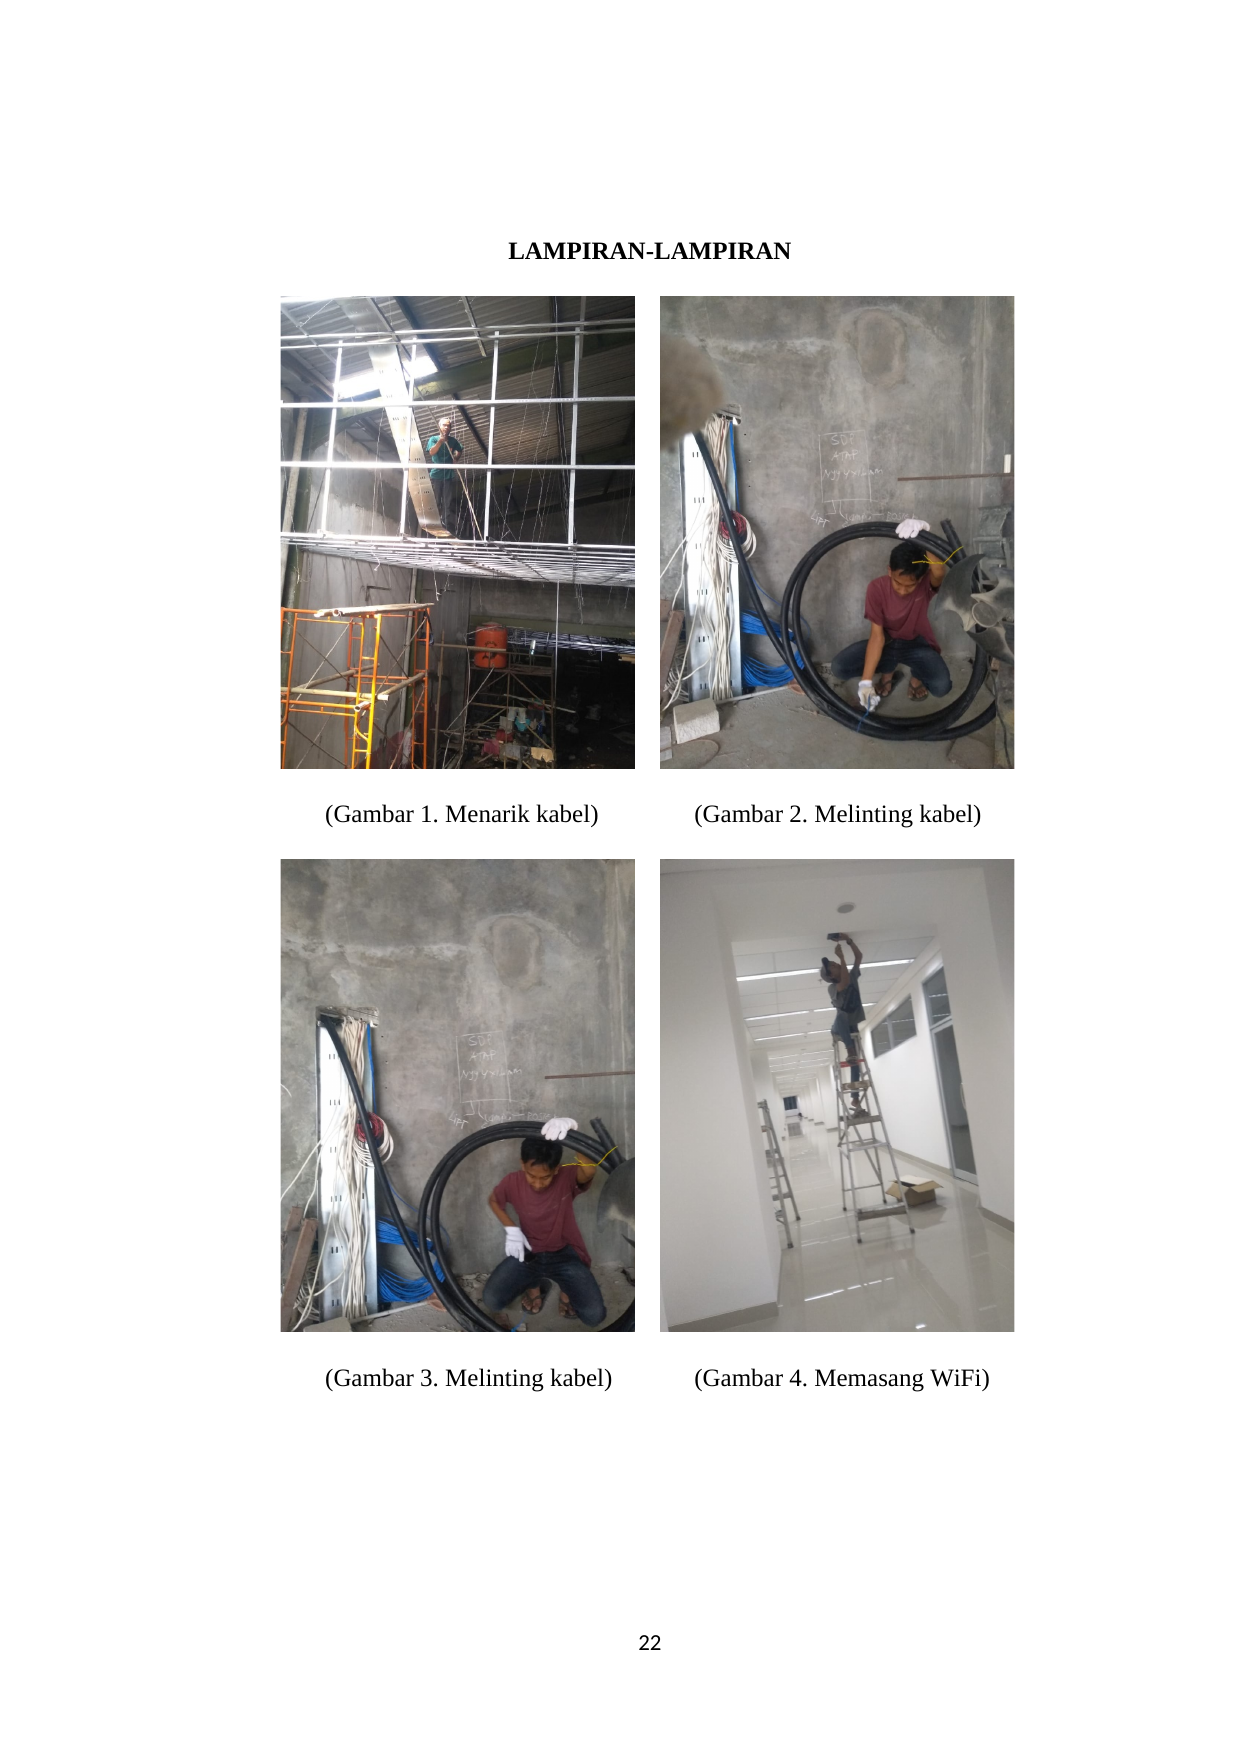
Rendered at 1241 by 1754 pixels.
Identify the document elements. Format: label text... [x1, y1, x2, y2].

picture [660, 859, 1015, 1332]
text LAMPIRAN-LAMPIRAN [236, 236, 1063, 265]
picture [280, 296, 635, 769]
text (Gambar 3. Melinting kabel) (Gambar 4. Memasang WiFi) [325, 1363, 1063, 1391]
picture [280, 859, 635, 1332]
text (Gambar 1. Menarik kabel) (Gambar 2. Melinting kabel) [325, 799, 1063, 828]
picture [660, 296, 1015, 769]
